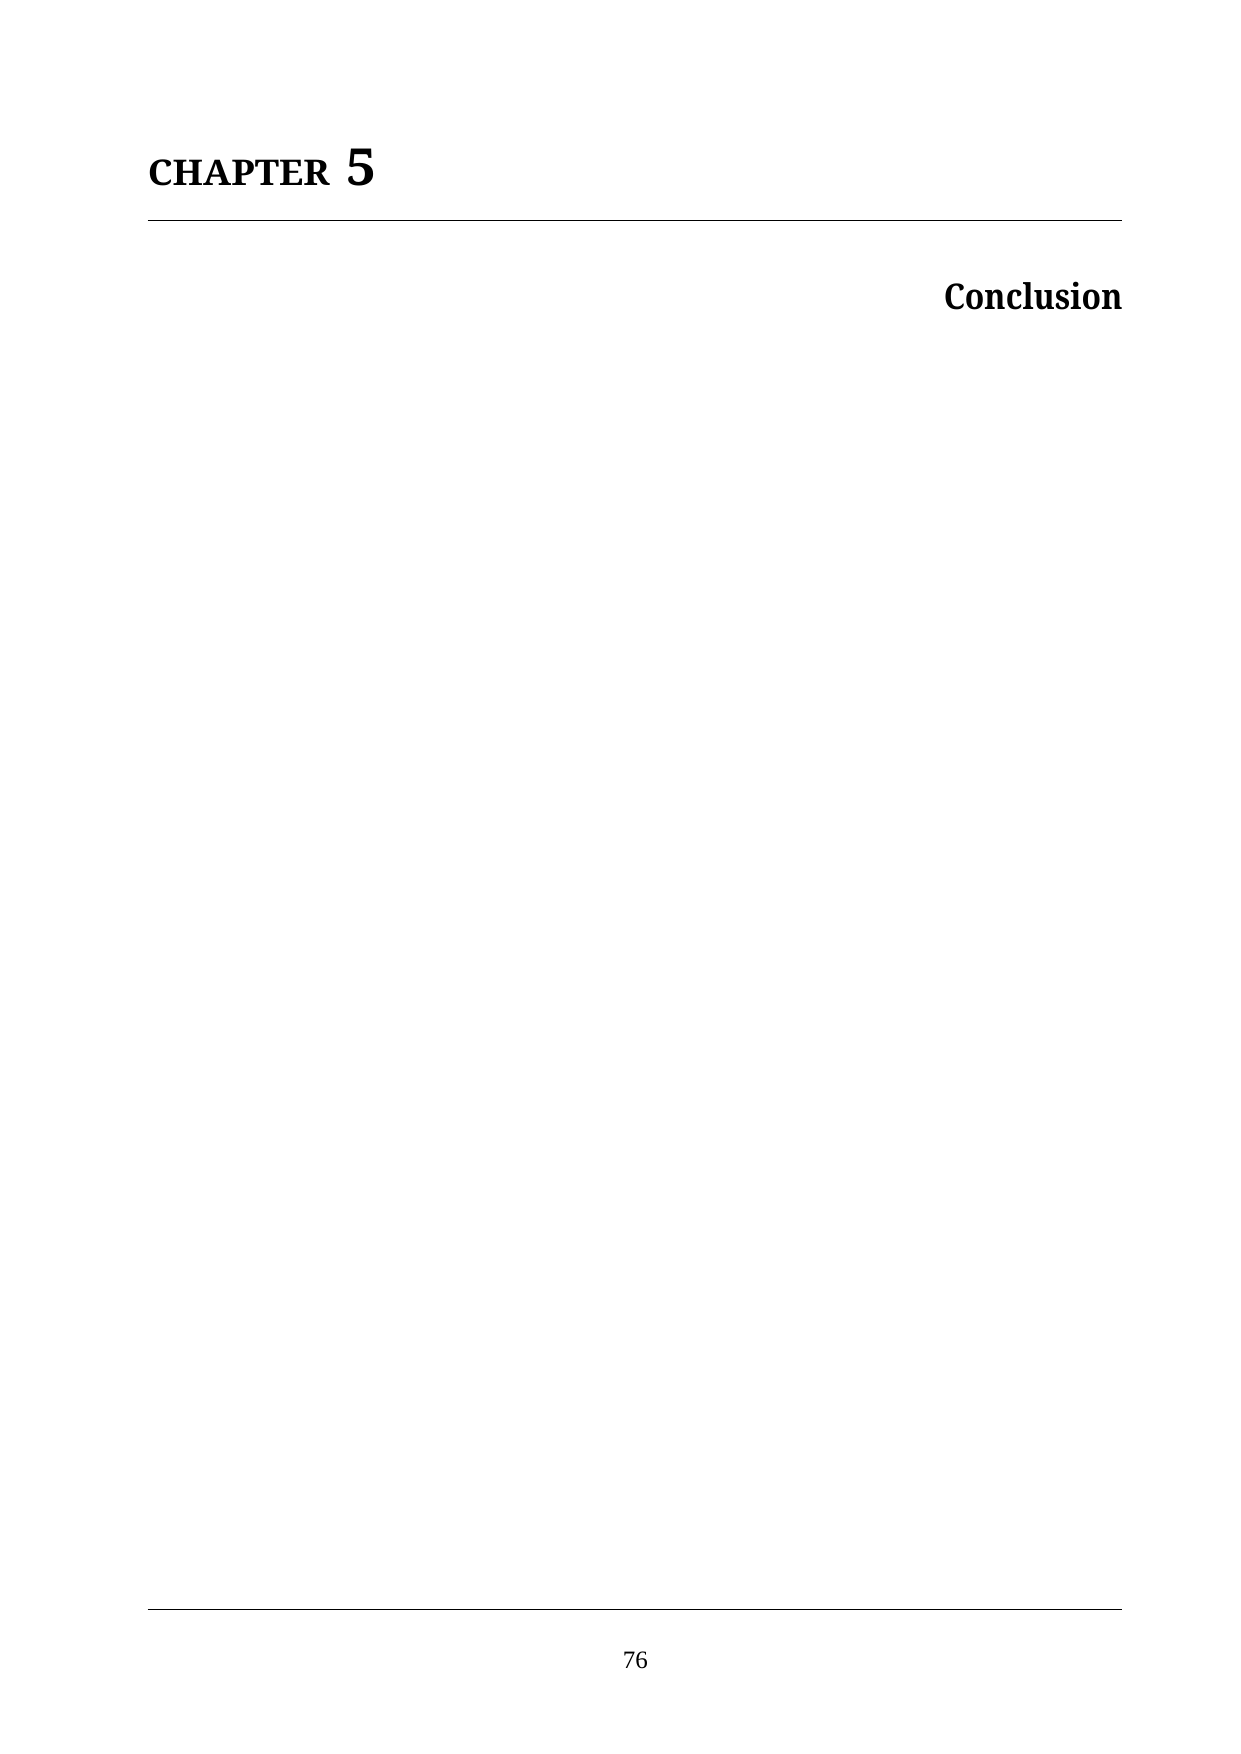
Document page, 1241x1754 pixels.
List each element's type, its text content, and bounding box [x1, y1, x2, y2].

text Conclusion [135, 272, 1122, 320]
subtitle CHAPTER 5 [148, 139, 1134, 197]
